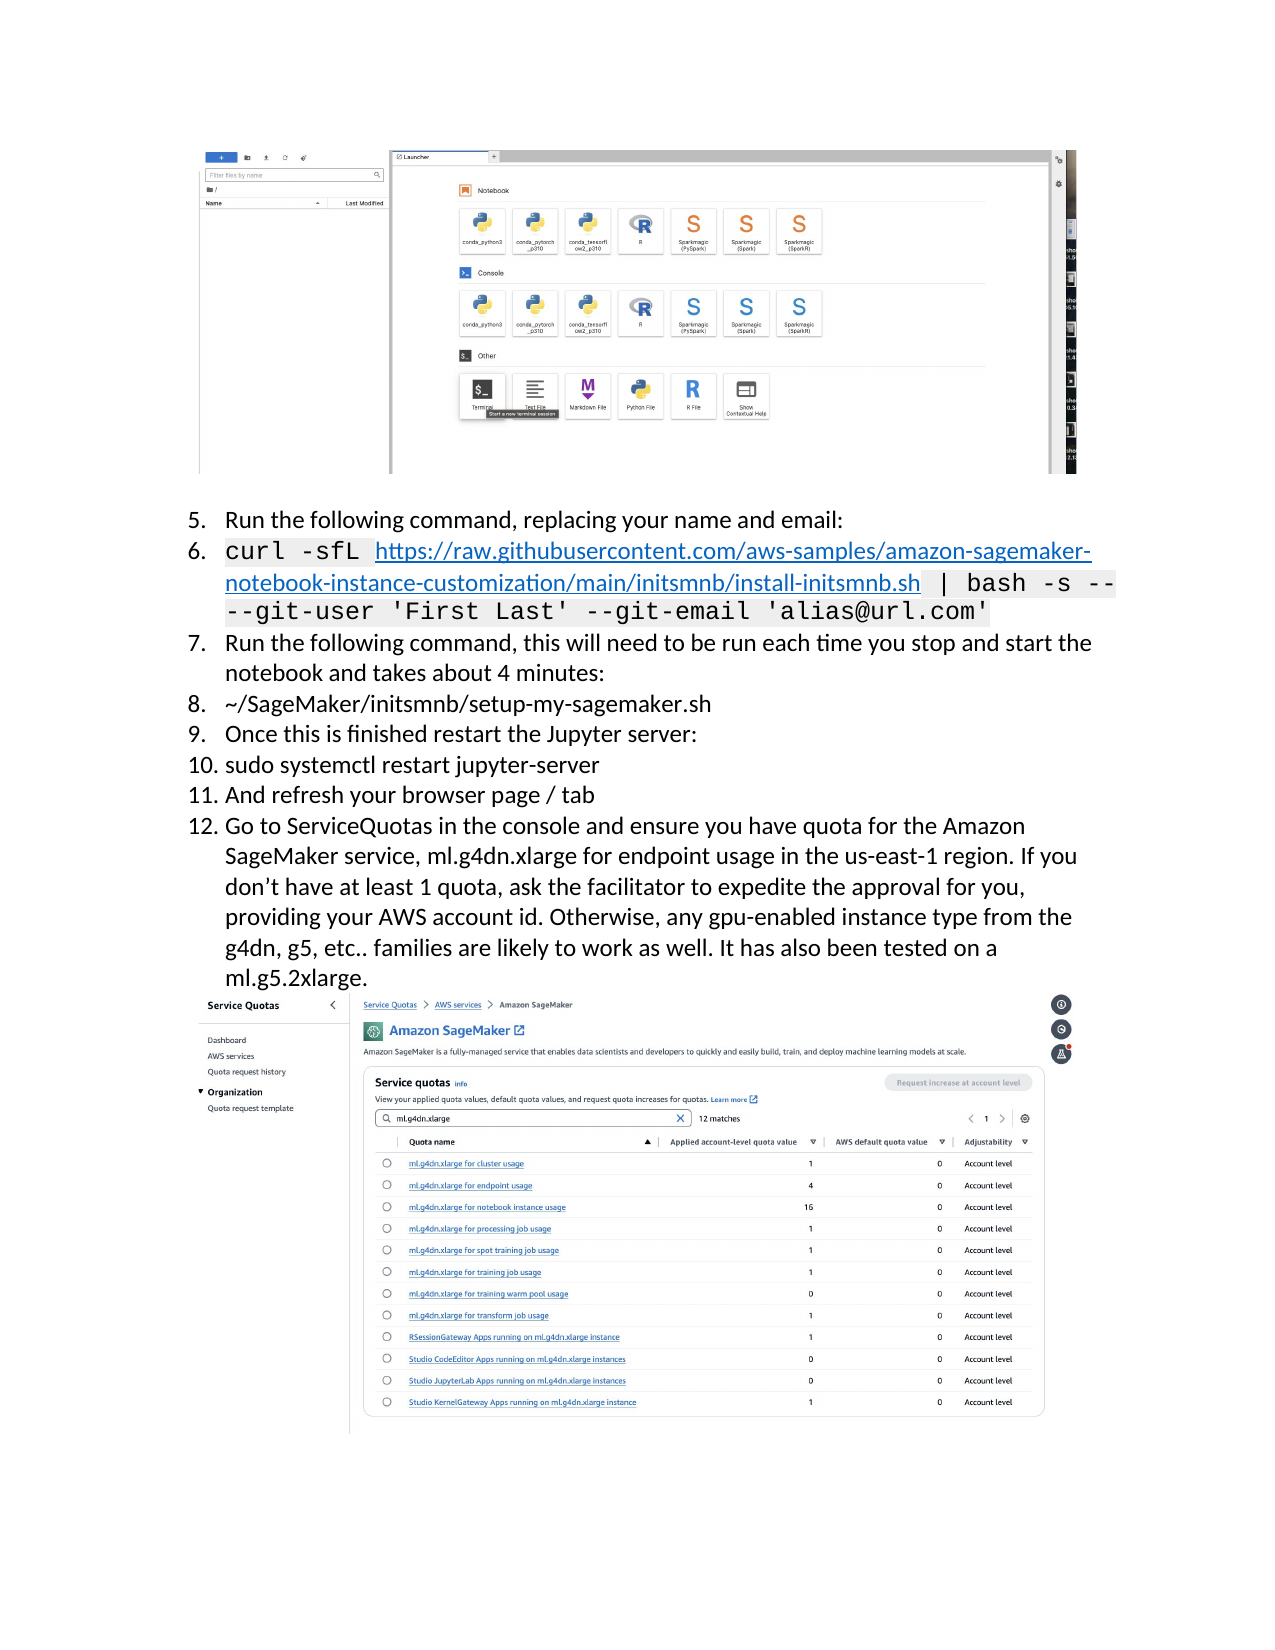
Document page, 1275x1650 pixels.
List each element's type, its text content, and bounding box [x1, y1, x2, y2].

list Once this is finished restart the Jupyter server: [187, 718, 1125, 749]
list ~/SageMaker/initsmnb/setup-my-sagemaker.sh [187, 688, 1125, 718]
picture [198, 150, 1077, 474]
picture [198, 993, 1077, 1434]
list Go to ServiceQuotas in the console and ensure you have quota for the Amazon SageMaker service, ml.g4dn.xlarge for endpoint usage in the us-east-1 region. If you don’t have at least 1 quota, ask the facilitator to expedite the approval for you, providing your AWS account id. Otherwise, any gpu-enabled instance type from the g4dn, g5, etc.. families are likely to work as well. It has also been tested on a ml.g5.2xlarge. [187, 810, 1125, 993]
list Run the following command, replacing your name and email: [187, 504, 1125, 535]
list And refresh your browser page / tab [187, 779, 1125, 810]
list sudo systemctl restart jupyter-server [187, 749, 1125, 779]
list curl -sfL https://raw.githubusercontent.com/aws-samples/amazon-sagemaker-notebook-instance-customization/main/initsmnb/install-initsmnb.sh | bash -s -- --git-user 'First Last' --git-email 'alias@url.com' [187, 535, 1125, 627]
list Run the following command, this will need to be run each time you stop and start the notebook and takes about 4 minutes: [187, 627, 1125, 688]
